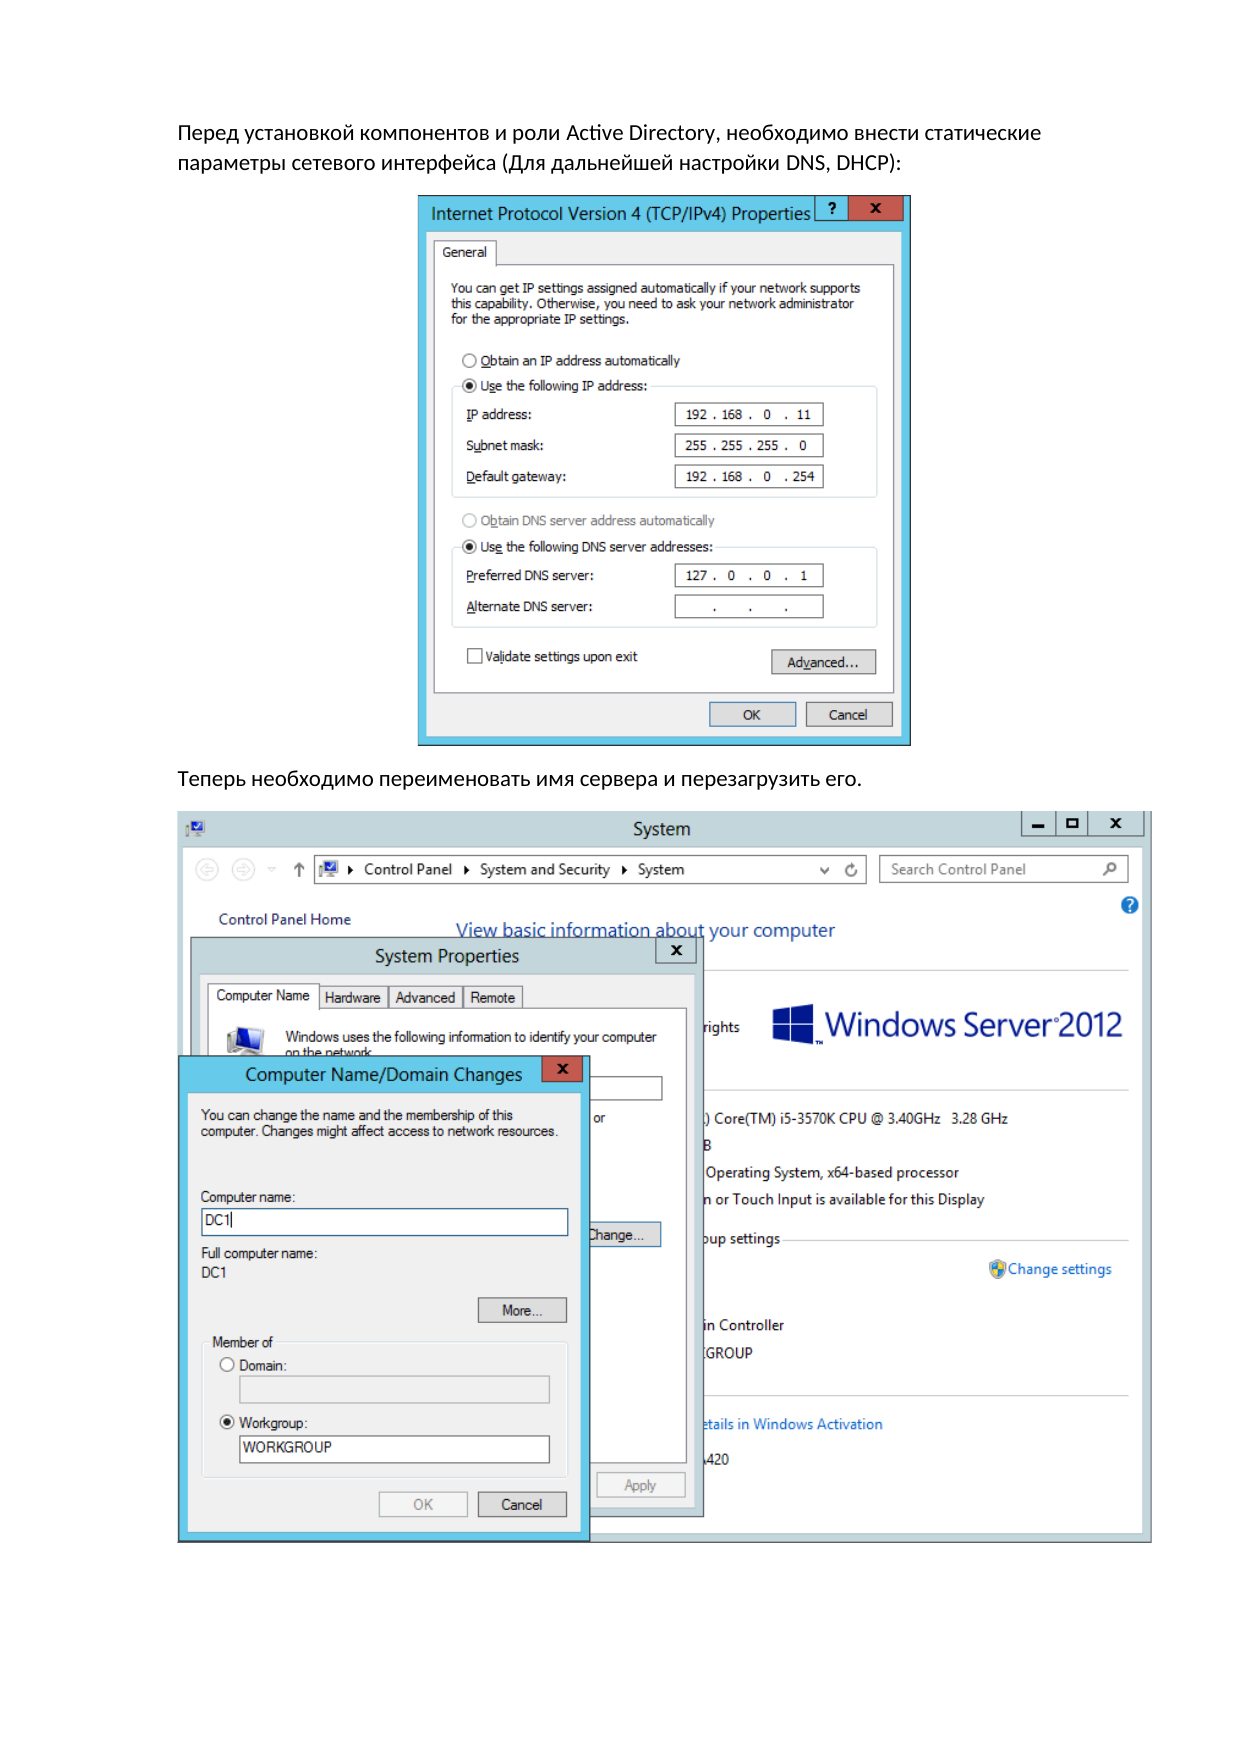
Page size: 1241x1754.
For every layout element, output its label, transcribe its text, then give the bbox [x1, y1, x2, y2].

text Теперь необходимо переименовать имя сервера и перезагрузить его. [177, 764, 1152, 792]
picture [177, 811, 1152, 1543]
text Перед установкой компонентов и роли Active Directory, необходимо внести статические параметры сетевого интерфейса (Для дальнейшей настройки DNS, DHCP): [177, 118, 1152, 176]
picture [417, 195, 911, 746]
